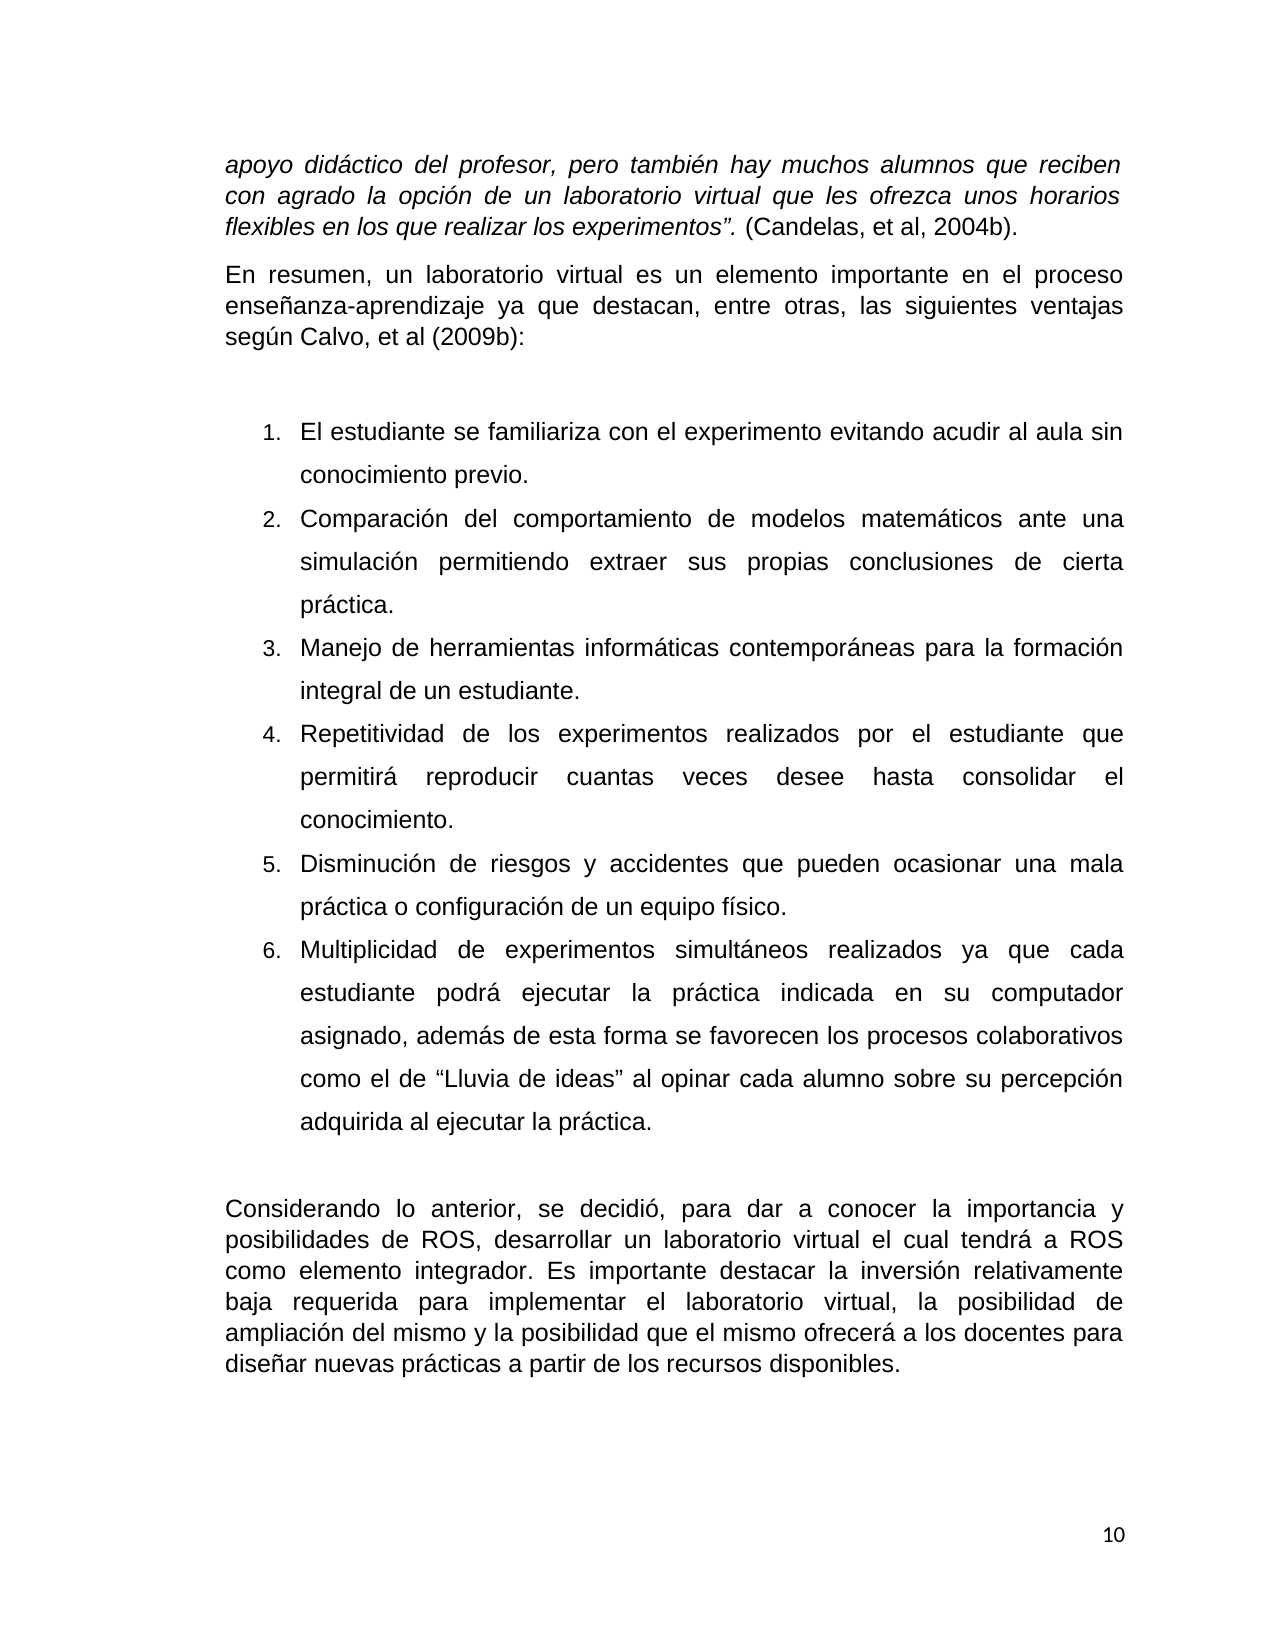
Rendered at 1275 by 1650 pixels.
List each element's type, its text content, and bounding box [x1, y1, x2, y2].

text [225, 150, 1125, 241]
text Considerando lo anterior, se decidió, para dar a conocer la importancia y posibilidades de ROS, desarrollar un laboratorio virtual el cual tendrá a ROS como elemento integrador. Es importante destacar la inversión relativamente baja requerida para implementar el laboratorio virtual, la posibilidad de ampliación del mismo y la posibilidad que el mismo ofrecerá a los docentes para diseñar nuevas prácticas a partir de los recursos disponibles. [225, 1193, 1125, 1377]
list Comparación del comportamiento de modelos matemáticos ante una simulación permitiendo extraer sus propias conclusiones de cierta práctica. [262, 503, 1125, 618]
list Multiplicidad de experimentos simultáneos realizados ya que cada estudiante podrá ejecutar la práctica indicada en su computador asignado, además de esta forma se favorecen los procesos colaborativos como el de “Lluvia de ideas” al opinar cada alumno sobre su percepción adquirida al ejecutar la práctica. [262, 935, 1125, 1136]
list Manejo de herramientas informáticas contemporáneas para la formación integral de un estudiante. [262, 633, 1125, 705]
list Repetitividad de los experimentos realizados por el estudiante que permitirá reproducir cuantas veces desee hasta consolidar el conocimiento. [262, 719, 1125, 834]
list El estudiante se familiariza con el experimento evitando acudir al aula sin conocimiento previo. [262, 417, 1125, 489]
text En resumen, un laboratorio virtual es un elemento importante en el proceso enseñanza-aprendizaje ya que destacan, entre otras, las siguientes ventajas según Calvo, et al (2009b): [225, 260, 1125, 351]
list Disminución de riesgos y accidentes que pueden ocasionar una mala práctica o configuración de un equipo físico. [262, 848, 1125, 920]
